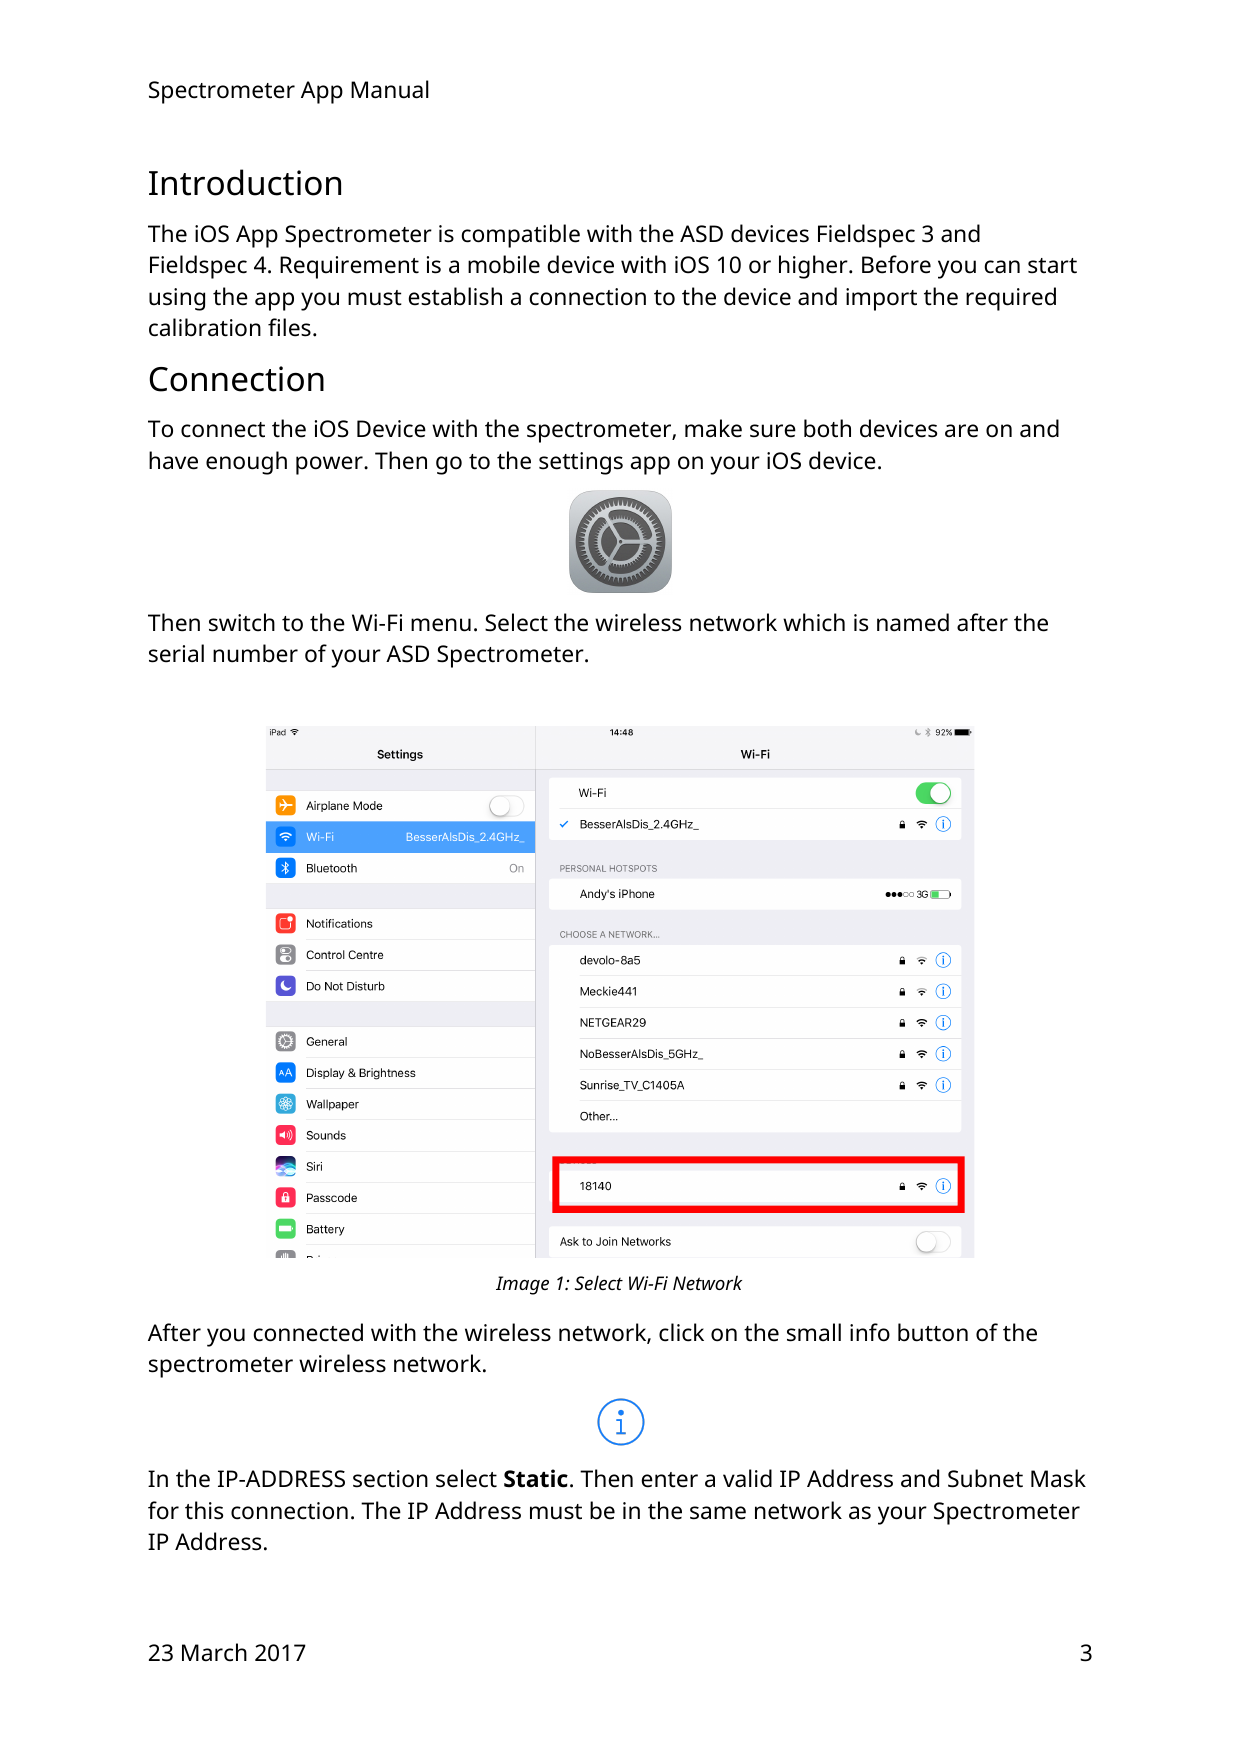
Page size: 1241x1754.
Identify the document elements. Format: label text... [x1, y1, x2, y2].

text In the IP-ADDRESS section select Static. Then enter a valid IP Address and Subnet Mask for this connection. The IP Address must be in the same network as your Spectrometer IP Address. [148, 1463, 1093, 1557]
subtitle Introduction [148, 160, 1093, 206]
picture [265, 726, 975, 1258]
subtitle Connection [148, 356, 1093, 401]
picture [590, 1391, 650, 1451]
text Image 1: Select Wi-Fi Network [148, 1271, 1093, 1296]
text Then switch to the Wi-Fi menu. Select the wireless network which is named after the serial number of your ASD Spectrometer. [148, 607, 1093, 670]
text After you connected with the wireless network, click on the small info button of the spectrometer wireless network. [148, 1317, 1093, 1379]
text To connect the iOS Device with the spectrometer, make sure both devices are on and have enough power. Then go to the settings app on your iOS device. [148, 413, 1093, 476]
text The iOS App Spectrometer is compatible with the ASD devices Fieldspec 3 and Fieldspec 4. Requirement is a mobile device with iOS 10 or higher. Before you can start using the app you must establish a connection to the device and import the required calibration files. [148, 218, 1093, 343]
picture [567, 488, 674, 595]
